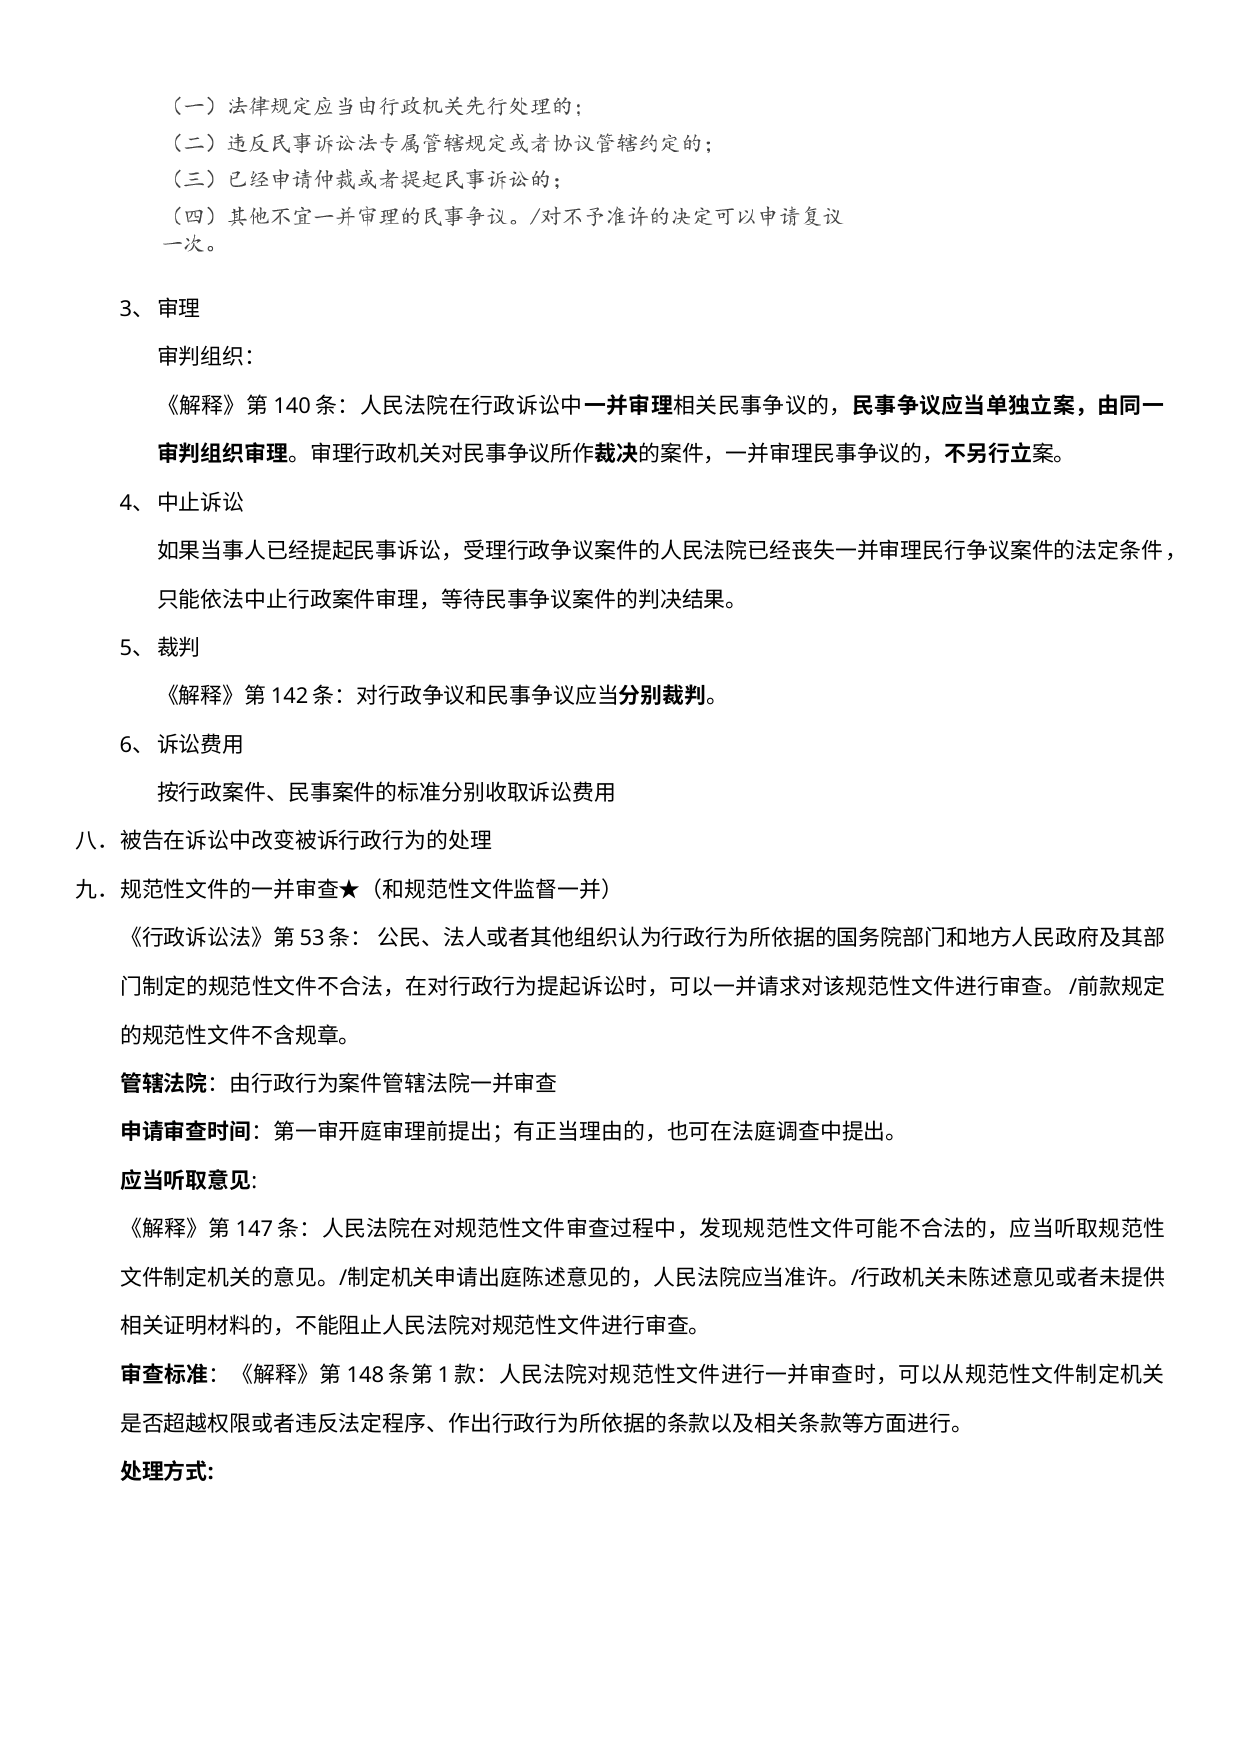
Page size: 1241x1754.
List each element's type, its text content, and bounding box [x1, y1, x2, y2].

list 管辖法院：由行政行为案件管辖法院一并审查 [120, 1066, 1165, 1098]
list 《解释》第140条：人民法院在行政诉讼中一并审理相关民事争议的，民事争议应当单独立案，由同一审判组织审理。审理行政机关对民事争议所作裁决的案件，一并审理民事争议的，不另行立案。 [157, 387, 1165, 468]
list 《解释》第142条：对行政争议和民事争议应当分别裁判。 [157, 678, 1165, 711]
list 如果当事人已经提起民事诉讼，受理行政争议案件的人民法院已经丧失一并审理民行争议案件的法定条件，只能依法中止行政案件审理，等待民事争议案件的判决结果。 [157, 533, 1165, 614]
list 诉讼费用 [119, 726, 1165, 759]
list 《行政诉讼法》第53条： 公民、法人或者其他组织认为行政行为所依据的国务院部门和地方人民政府及其部门制定的规范性文件不合法，在对行政行为提起诉讼时，可以一并请求对该规范性文件进行审查。/前款规定的规范性文件不含规章。 [120, 920, 1165, 1050]
list 中止诉讼 [119, 484, 1165, 517]
list 应当听取意见: [120, 1162, 1165, 1195]
list 审理 [119, 291, 1165, 323]
list 审判组织： [157, 339, 1165, 371]
list 裁判 [119, 630, 1165, 662]
list 申请审查时间：第一审开庭审理前提出；有正当理由的，也可在法庭调查中提出。 [120, 1114, 1165, 1146]
list 规范性文件的一并审查★（和规范性文件监督一并） [75, 871, 1165, 904]
list 《解释》第147条：人民法院在对规范性文件审查过程中，发现规范性文件可能不合法的，应当听取规范性文件制定机关的意见。/制定机关申请出庭陈述意见的，人民法院应当准许。/行政机关未陈述意见或者未提供相关证明材料的，不能阻止人民法院对规范性文件进行审查。 [120, 1211, 1165, 1341]
list 审查标准：《解释》第148条第1款：人民法院对规范性文件进行一并审查时，可以从规范性文件制定机关是否超越权限或者违反法定程序、作出行政行为所依据的条款以及相关条款等方面进行。 [120, 1356, 1165, 1438]
list 被告在诉讼中改变被诉行政行为的处理 [75, 823, 1165, 856]
list 按行政案件、民事案件的标准分别收取诉讼费用 [157, 775, 1165, 807]
list 处理方式: [120, 1453, 1165, 1486]
picture [156, 80, 848, 265]
